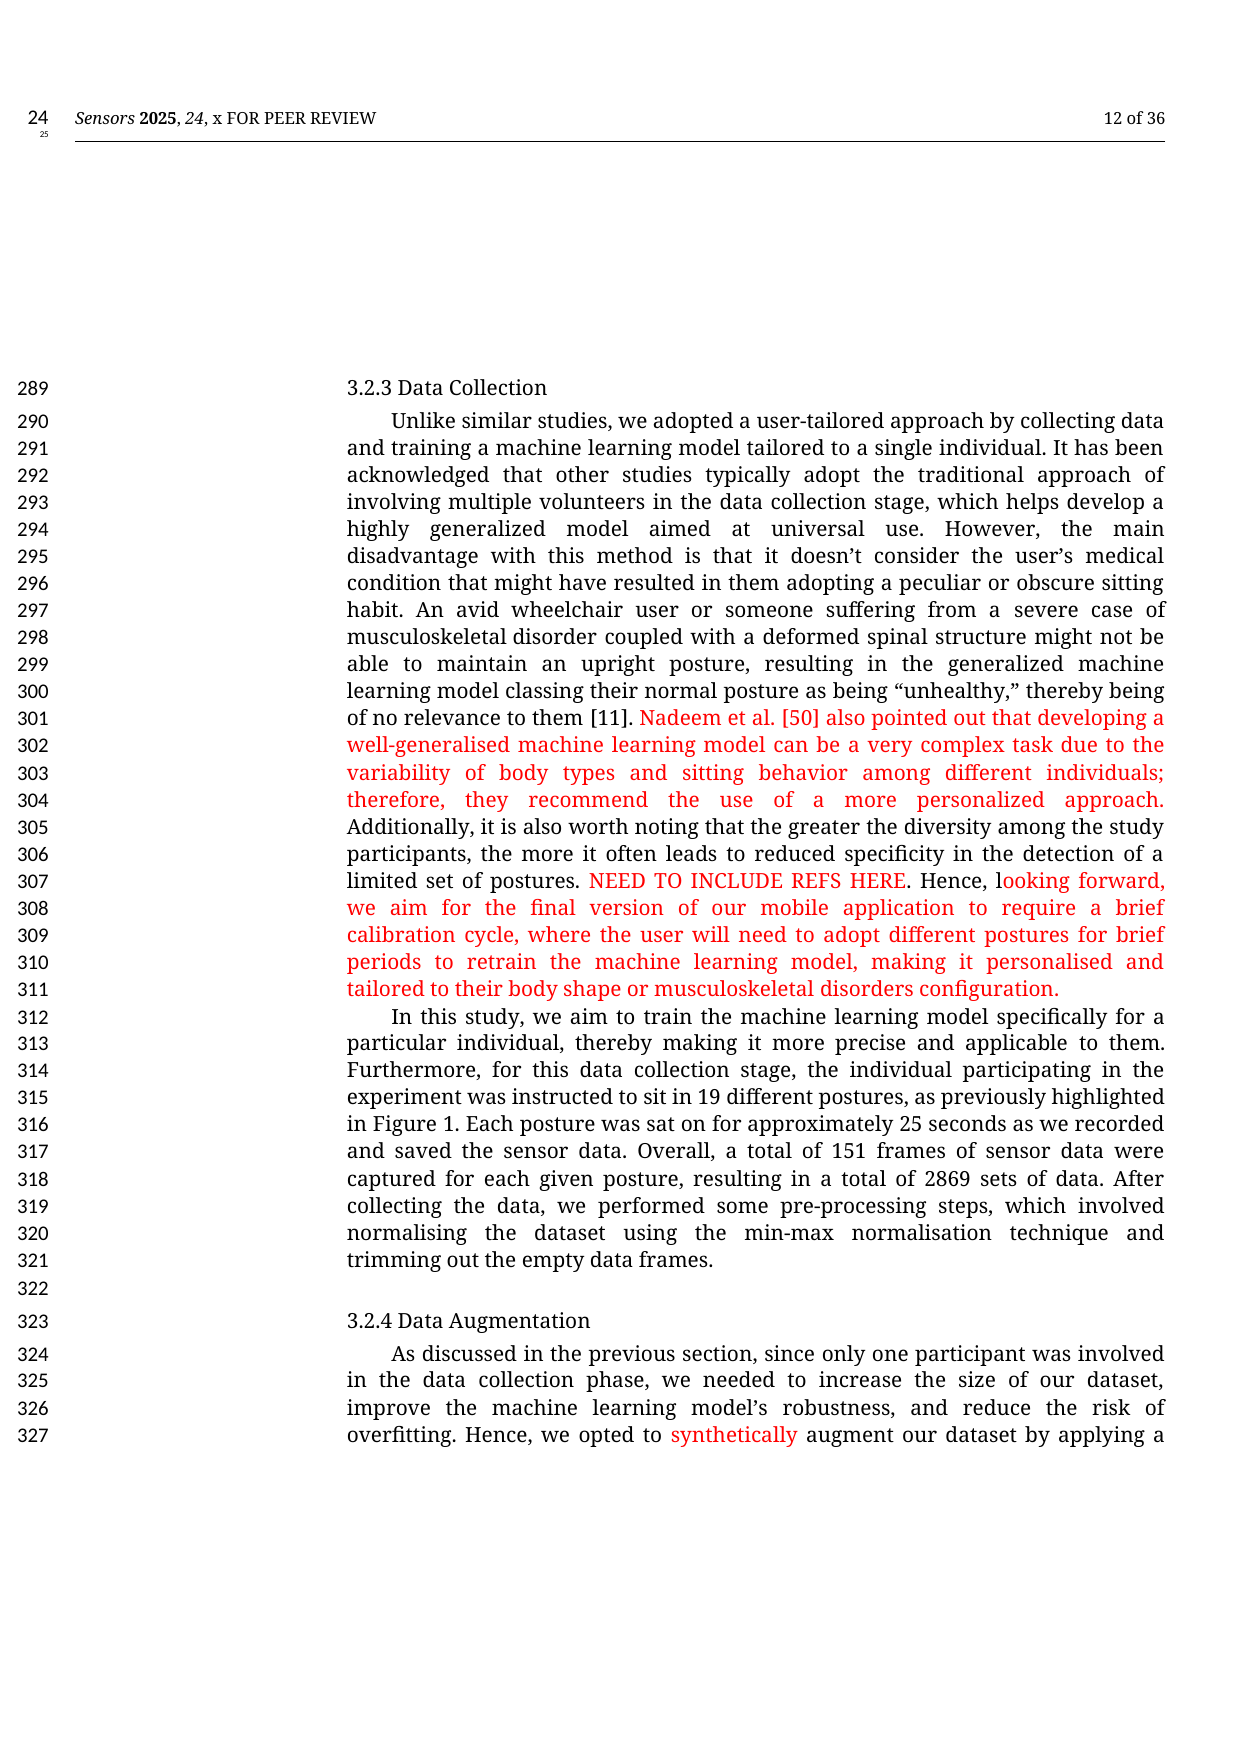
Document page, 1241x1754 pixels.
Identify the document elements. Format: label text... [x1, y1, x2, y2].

subtitle 3.2.4 Data Augmentation [347, 1307, 1165, 1334]
text In this study, we aim to train the machine learning model specifically for a particular individual, thereby making it more precise and applicable to them. Furthermore, for this data collection stage, the individual participating in the experiment was instructed to sit in 19 different postures, as previously highlighted in Figure 1. Each posture was sat on for approximately 25 seconds as we recorded and saved the sensor data. Overall, a total of 151 frames of sensor data were captured for each given posture, resulting in a total of 2869 sets of data. After collecting the data, we performed some pre-processing steps, which involved normalising the dataset using the min-max normalisation technique and trimming out the empty data frames. [347, 1003, 1165, 1273]
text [347, 1340, 1165, 1448]
subtitle 3.2.3 Data Collection [347, 374, 1165, 401]
text Unlike similar studies, we adopted a user-tailored approach by collecting data and training a machine learning model tailored to a single individual. It has been acknowledged that other studies typically adopt the traditional approach of involving multiple volunteers in the data collection stage, which helps develop a highly generalized model aimed at universal use. However, the main disadvantage with this method is that it doesn’t consider the user’s medical condition that might have resulted in them adopting a peculiar or obscure sitting habit. An avid wheelchair user or someone suffering from a severe case of musculoskeletal disorder coupled with a deformed spinal structure might not be able to maintain an upright posture, resulting in the generalized machine learning model classing their normal posture as being “unhealthy,” thereby being of no relevance to them [11]. Nadeem et al. [50] also pointed out that developing a well-generalised machine learning model can be a very complex task due to the variability of body types and sitting behavior among different individuals; therefore, they recommend the use of a more personalized approach. Additionally, it is also worth noting that the greater the diversity among the study participants, the more it often leads to reduced specificity in the detection of a limited set of postures. NEED TO INCLUDE REFS HERE. Hence, looking forward, we aim for the final version of our mobile application to require a brief calibration cycle, where the user will need to adopt different postures for brief periods to retrain the machine learning model, making it personalised and tailored to their body shape or musculoskeletal disorders configuration. [347, 407, 1165, 1003]
